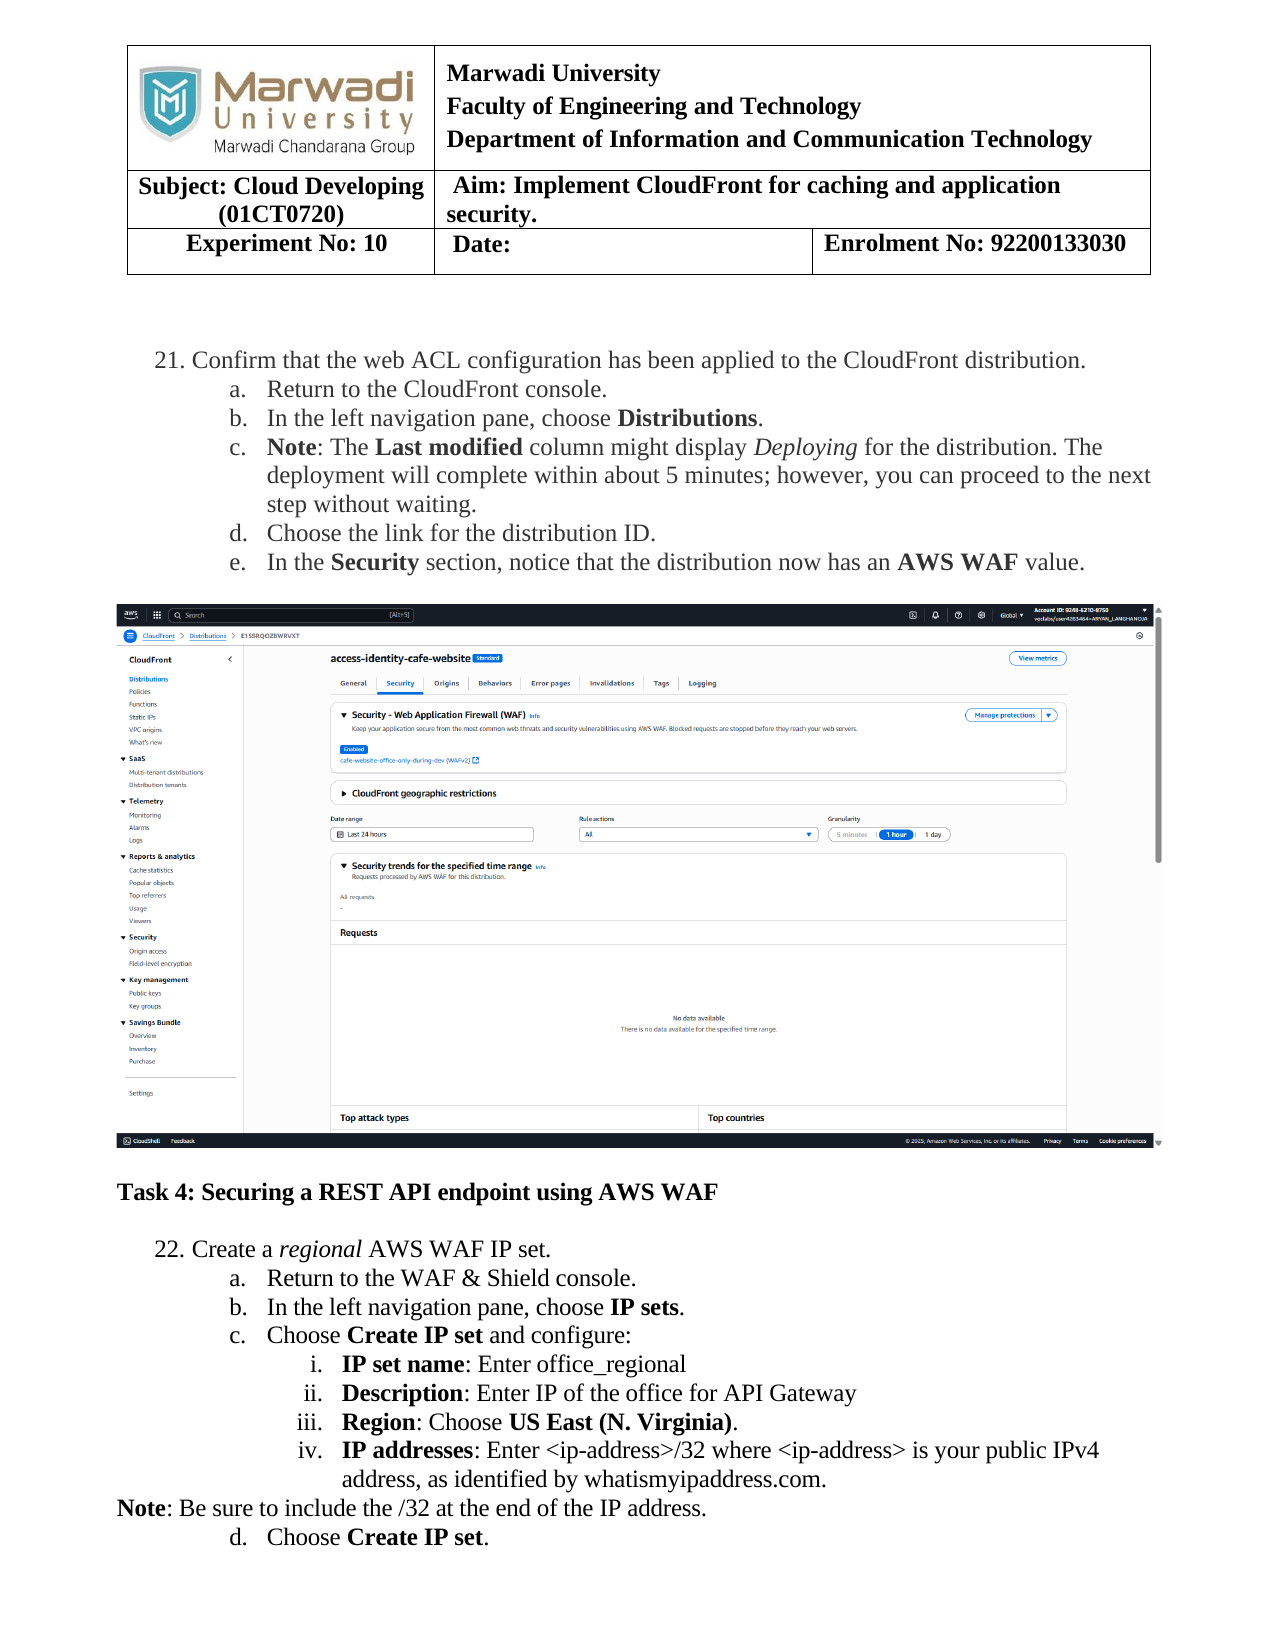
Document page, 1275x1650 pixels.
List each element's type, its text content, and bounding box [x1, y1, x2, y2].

list Description: Enter IP of the office for API Gateway [323, 1378, 1162, 1407]
list In the Security section, notice that the distribution now has an AWS WAF value. [229, 547, 1162, 575]
picture [139, 63, 415, 155]
list Choose Create IP set and configure: [229, 1320, 1162, 1349]
text Note: Be sure to include the /32 at the end of the IP address. [117, 1493, 1162, 1522]
list Return to the CloudFront console. [229, 374, 1162, 403]
list Confirm that the web ACL configuration has been applied to the CloudFront distribution. [154, 345, 1162, 374]
list Region: Choose US East (N. Virginia). [323, 1407, 1162, 1435]
list IP addresses: Enter <ip-address>/32 where <ip-address> is your public IPv4 address, as identified by whatismyipaddress.com. [323, 1435, 1162, 1493]
list Create a regional AWS WAF IP set. [154, 1234, 1162, 1263]
list In the left navigation pane, choose Distributions. [229, 403, 1162, 432]
text Task 4: Securing a REST API endpoint using AWS WAF [117, 1177, 1162, 1205]
list Choose Create IP set. [229, 1522, 1162, 1550]
list Choose the link for the distribution ID. [229, 518, 1162, 547]
list Note: The Last modified column might display Deploying for the distribution. The deployment will complete within about 5 minutes; however, you can proceed to the next step without waiting. [229, 432, 1162, 518]
list IP set name: Enter office_regional [323, 1349, 1162, 1378]
list In the left navigation pane, choose IP sets. [229, 1292, 1162, 1320]
picture [116, 604, 1163, 1148]
list Return to the WAF & Shield console. [229, 1263, 1162, 1292]
